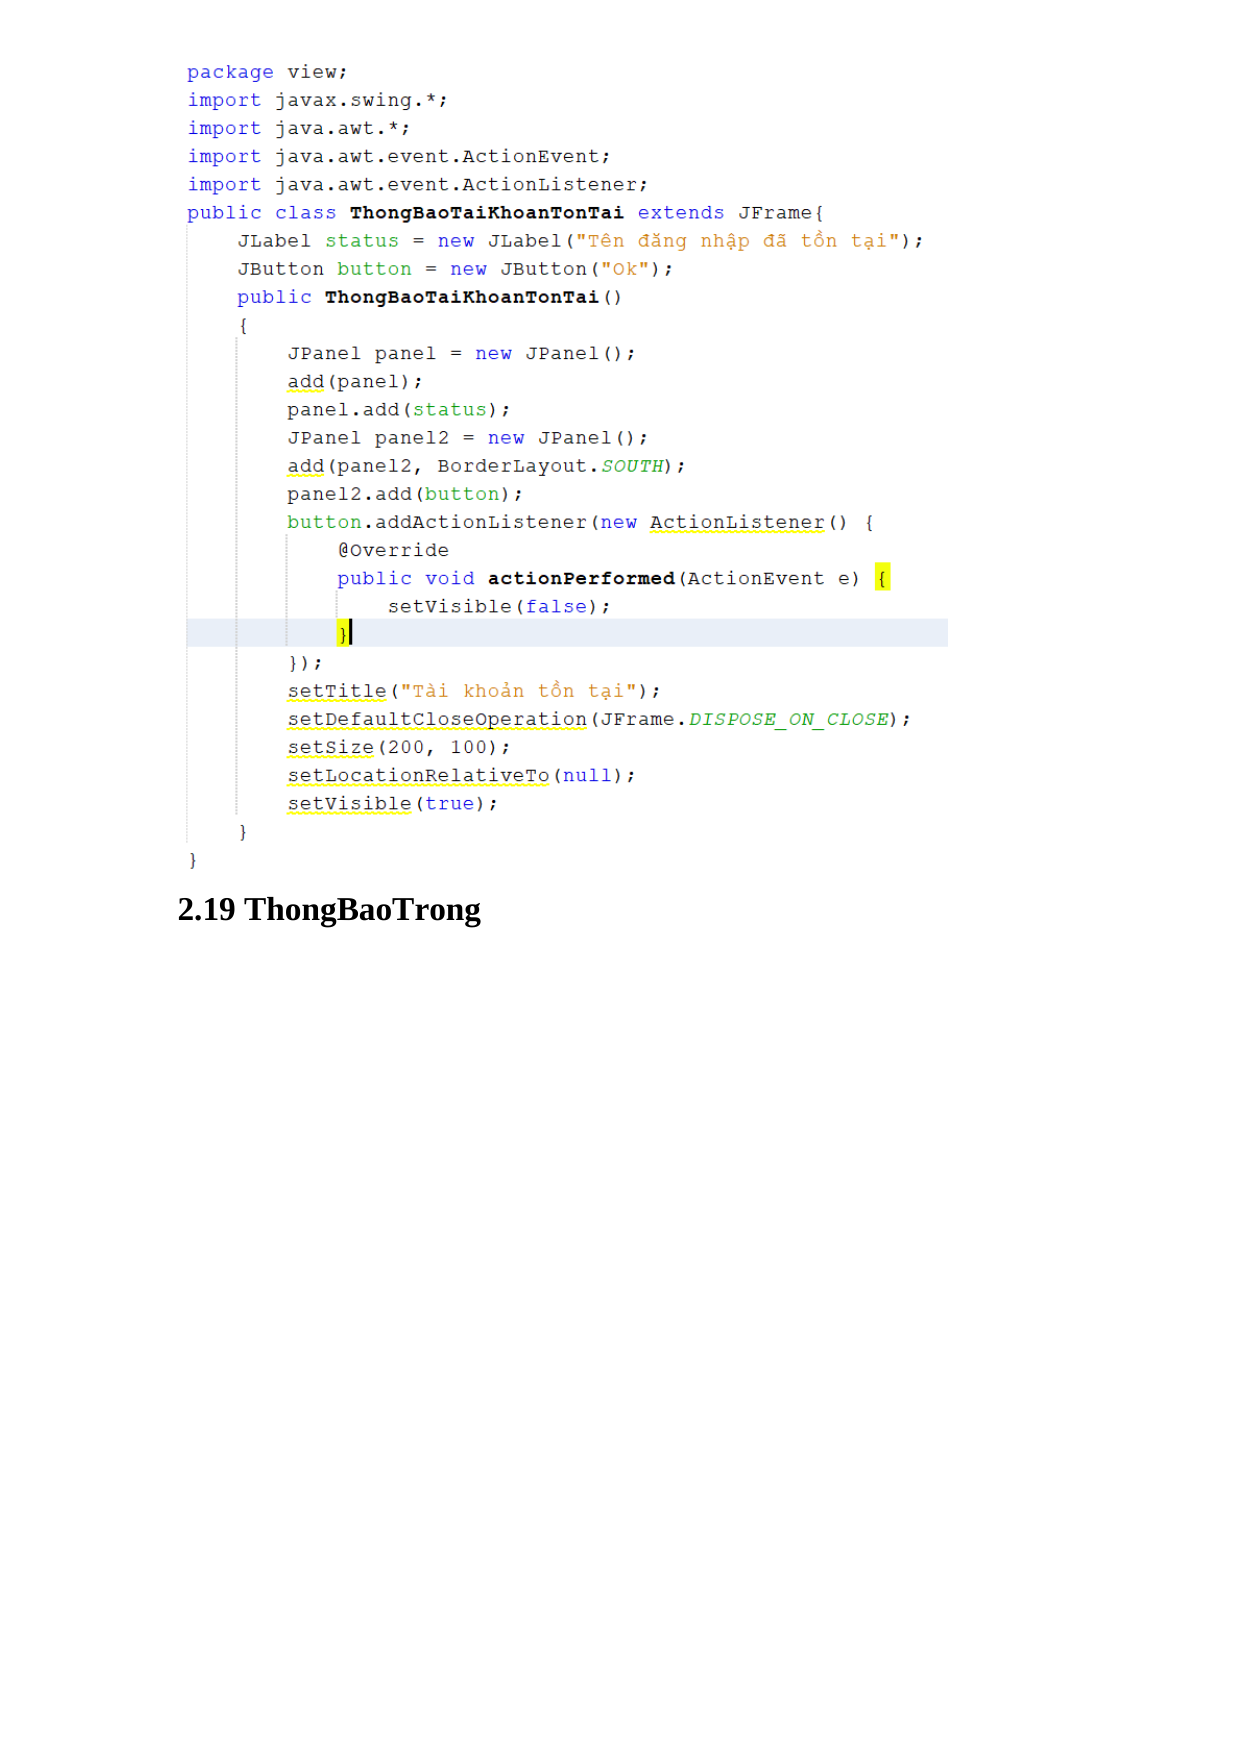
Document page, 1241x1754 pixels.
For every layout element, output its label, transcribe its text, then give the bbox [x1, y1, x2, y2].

text 2.19 ThongBaoTrong [177, 889, 1110, 927]
picture [177, 59, 948, 875]
